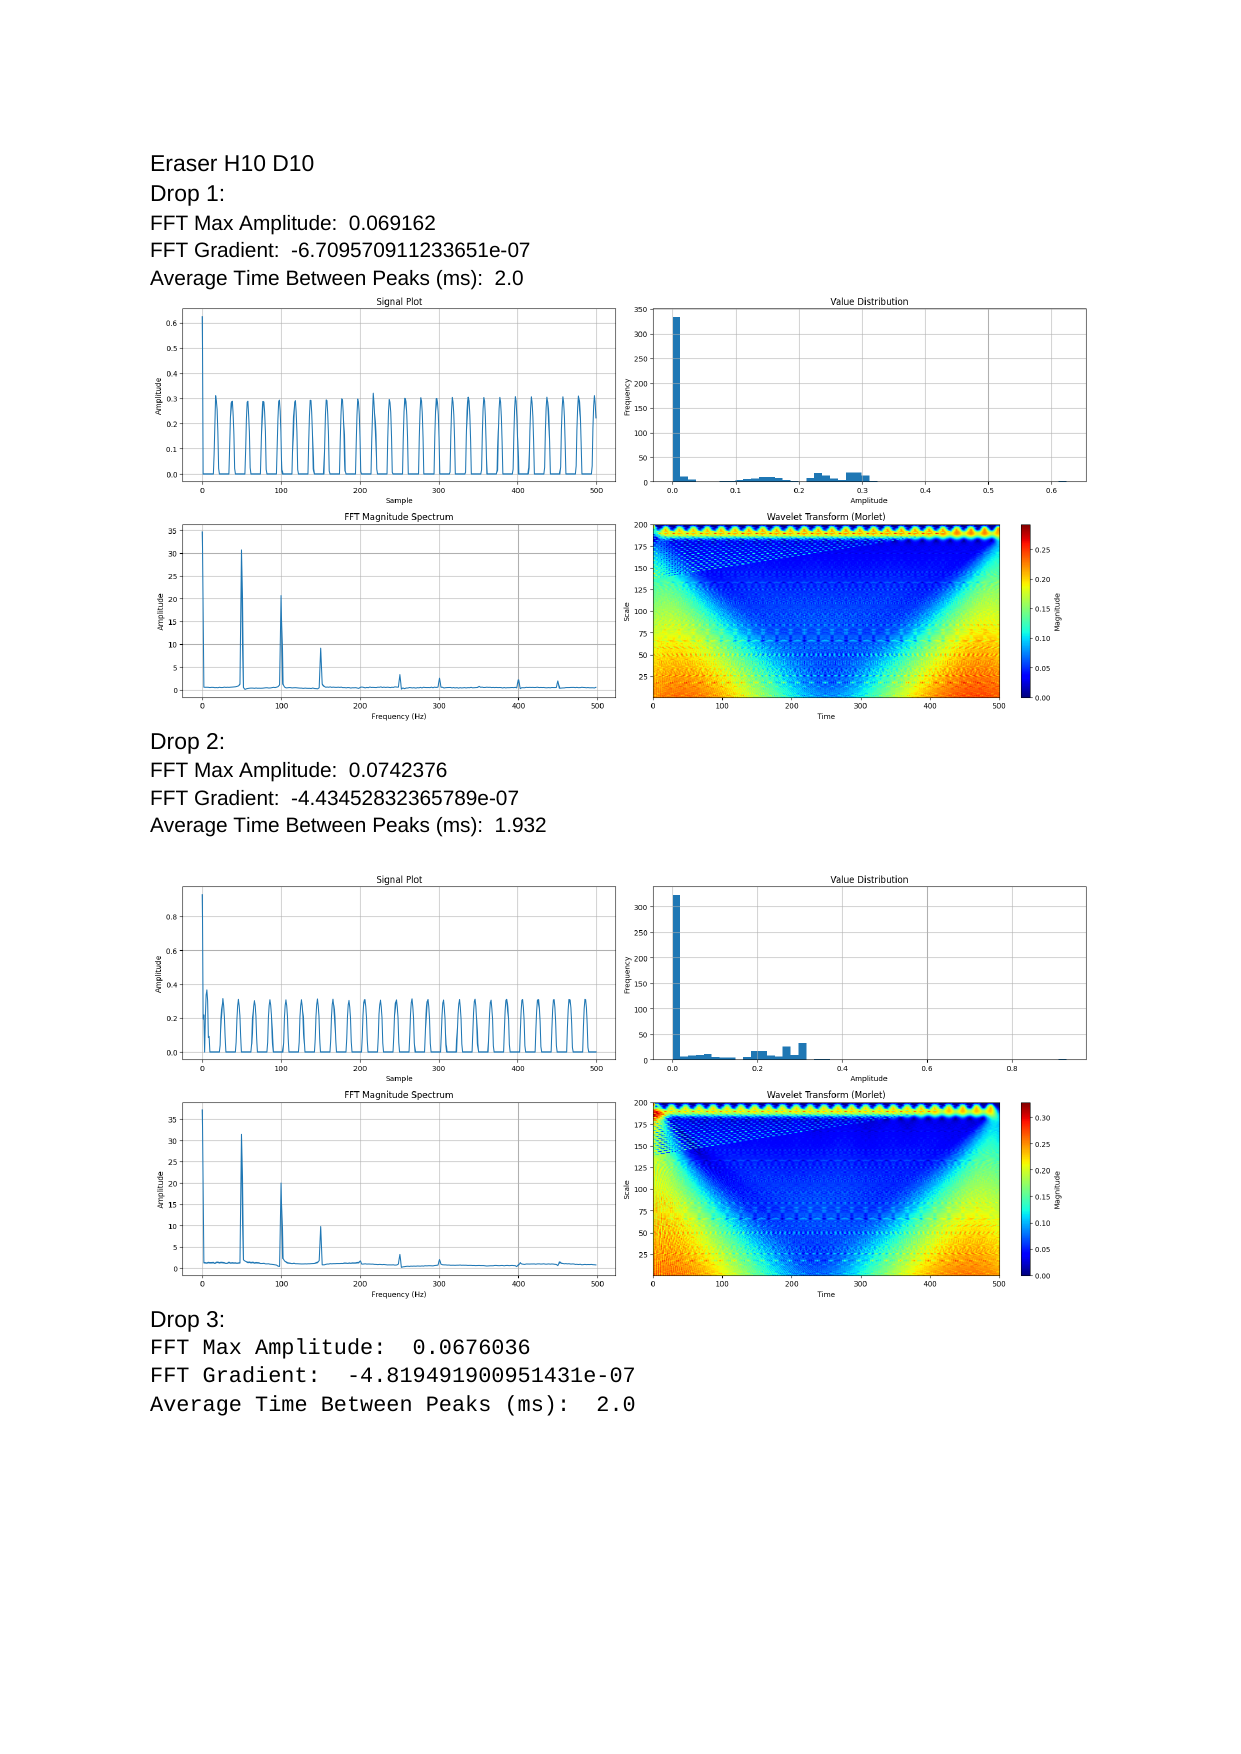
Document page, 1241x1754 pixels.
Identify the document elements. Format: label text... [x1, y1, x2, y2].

text FFT Max Amplitude: 0.0742376 [150, 758, 1090, 782]
text FFT Gradient: -4.43452832365789e-07 [150, 786, 1090, 810]
text Average Time Between Peaks (ms): 2.0 [150, 1393, 1090, 1418]
text FFT Gradient: -6.709570911233651e-07 [150, 238, 1090, 262]
text FFT Max Amplitude: 0.0676036 [150, 1336, 1090, 1361]
text FFT Gradient: -4.819491900951431e-07 [150, 1365, 1090, 1389]
text Drop 1: [150, 180, 1090, 207]
picture [150, 292, 1091, 725]
text FFT Max Amplitude: 0.069162 [150, 210, 1090, 234]
text Drop 2: [150, 728, 1090, 754]
text Average Time Between Peaks (ms): 1.932 [150, 813, 1090, 837]
text Average Time Between Peaks (ms): 2.0 [150, 265, 1090, 289]
picture [150, 871, 1091, 1303]
text Eraser H10 D10 [150, 150, 1090, 176]
text Drop 3: [150, 1306, 1090, 1332]
